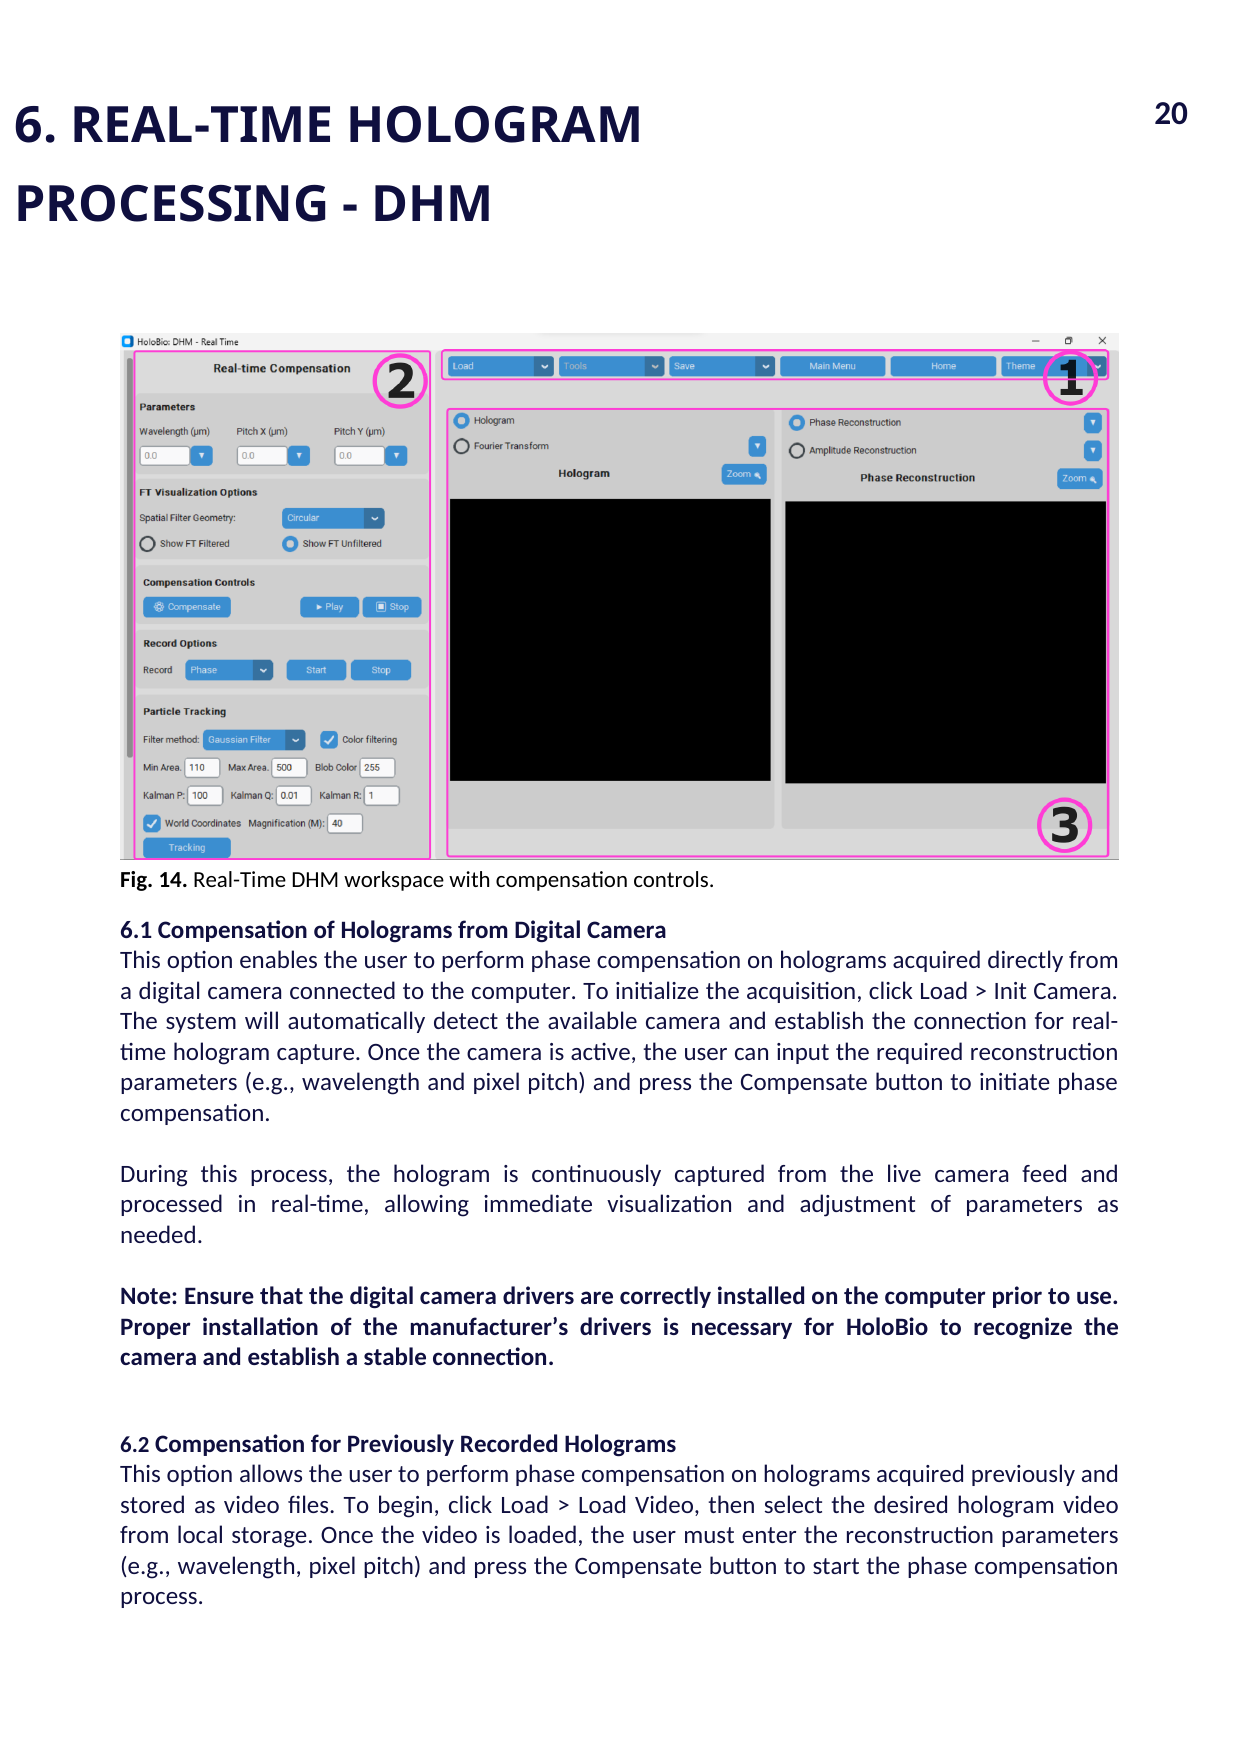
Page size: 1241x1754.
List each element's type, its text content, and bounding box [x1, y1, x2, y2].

text 6.2 Compensation for Previously Recorded Holograms [120, 1428, 1120, 1458]
text Note: Ensure that the digital camera drivers are correctly installed on the computer prior to use. Proper installation of the manufacturer’s drivers is necessary for HoloBio to recognize the camera and establish a stable connection. [120, 1280, 1120, 1372]
text This option enables the user to perform phase compensation on holograms acquired directly from a digital camera connected to the computer. To initialize the acquisition, click Load > Init Camera. The system will automatically detect the available camera and establish the connection for real-time hologram capture. Once the camera is active, the user can input the required reconstruction parameters (e.g., wavelength and pixel pitch) and press the Compensate button to initiate phase compensation. [120, 944, 1120, 1127]
table_header 6. REAL-TIME HOLOGRAM PROCESSING - DHM [3, 89, 954, 244]
text 6.1 Compensation of Holograms from Digital Camera [120, 914, 1120, 944]
picture [120, 333, 1119, 860]
text This option allows the user to perform phase compensation on holograms acquired previously and stored as video files. To begin, click Load > Load Video, then select the desired hologram video from local storage. Once the video is loaded, the user must enter the reconstruction parameters (e.g., wavelength, pixel pitch) and press the Compensate button to start the phase compensation process. [120, 1458, 1120, 1611]
text During this process, the hologram is continuously captured from the live camera feed and processed in real-time, allowing immediate visualization and adjustment of parameters as needed. [120, 1158, 1120, 1249]
text Fig. 14. Real-Time DHM workspace with compensation controls. [120, 865, 1120, 893]
